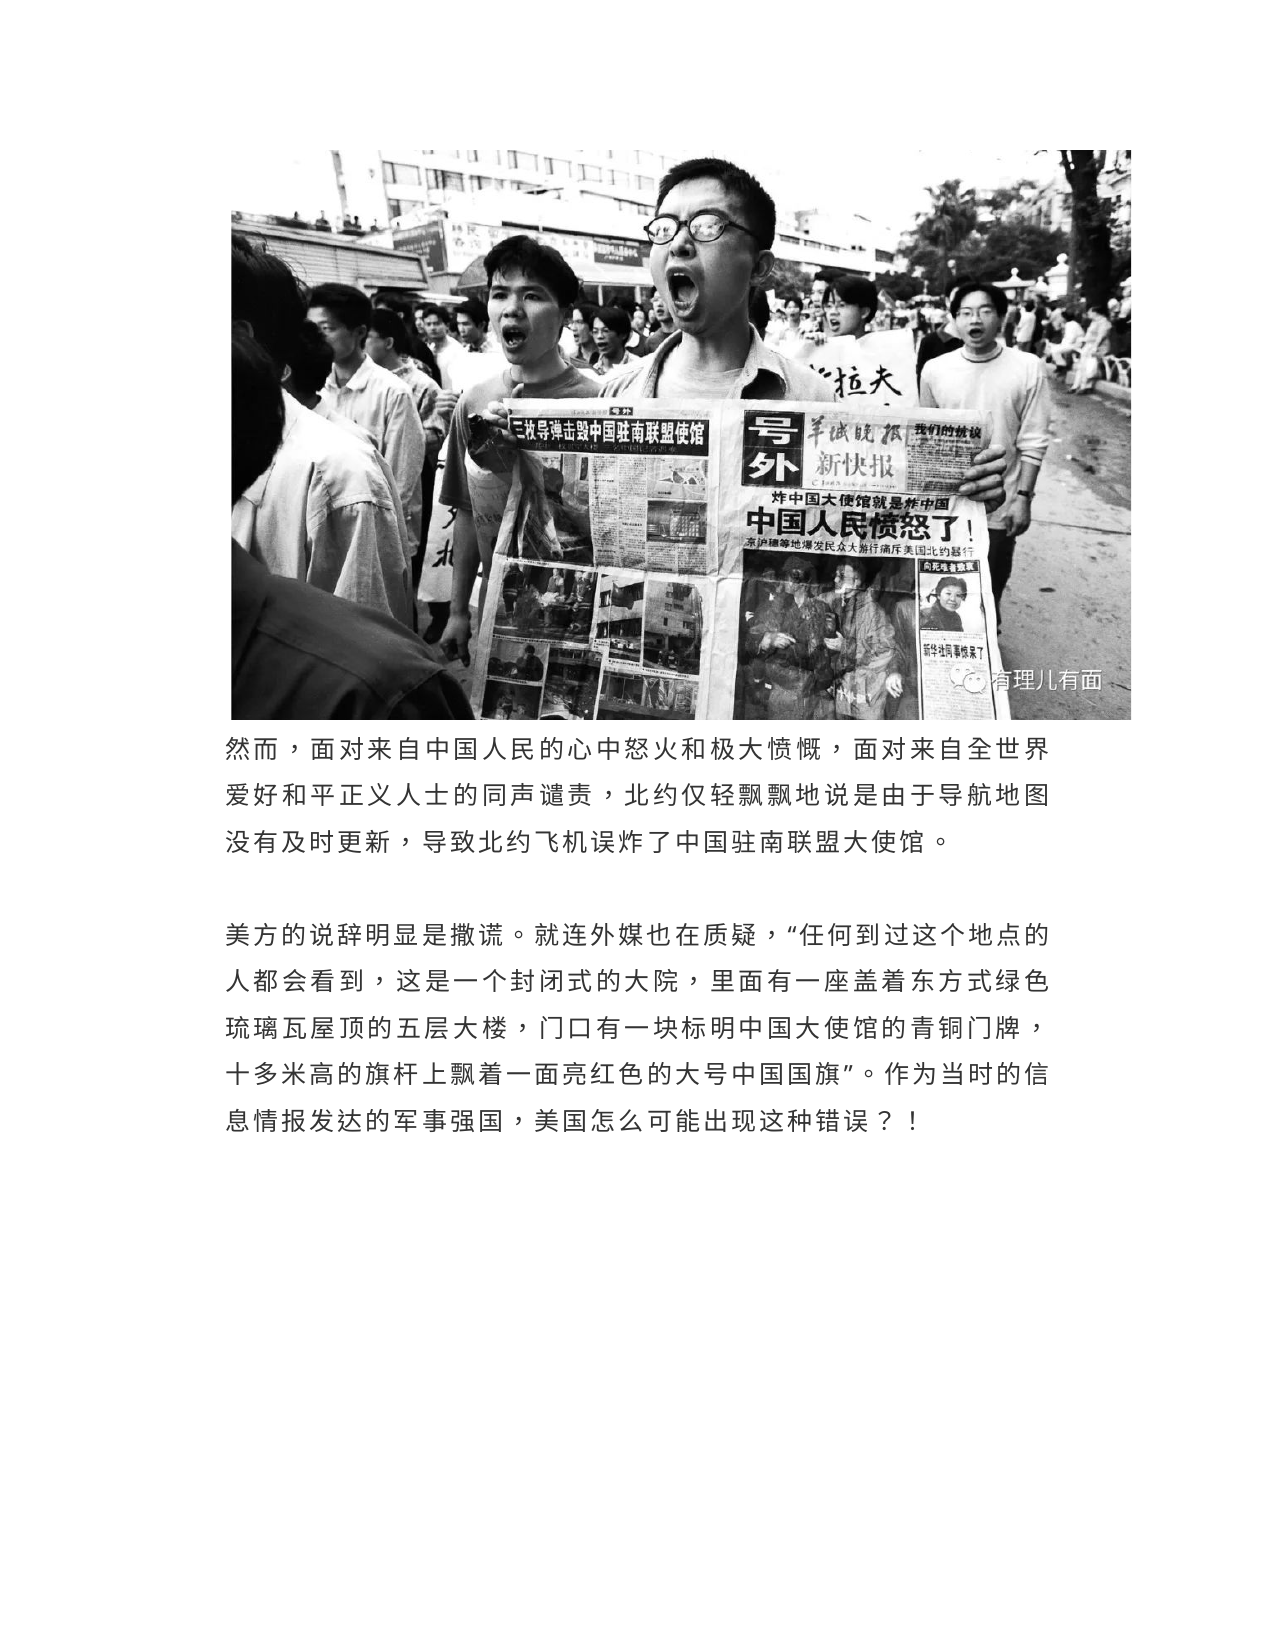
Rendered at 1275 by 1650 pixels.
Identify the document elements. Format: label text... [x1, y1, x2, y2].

text 美方的说辞明显是撒谎。就连外媒也在质疑，“任何到过这个地点的人都会看到，这是一个封闭式的大院，里面有一座盖着东方式绿色琉璃瓦屋顶的五层大楼，门口有一块标明中国大使馆的青铜门牌，十多米高的旗杆上飘着一面亮红色的大号中国国旗”。作为当时的信息情报发达的军事强国，美国怎么可能出现这种错误？！ [225, 905, 1050, 1137]
text 然而，面对来自中国人民的心中怒火和极大愤慨，面对来自全世界爱好和平正义人士的同声谴责，北约仅轻飘飘地说是由于导航地图没有及时更新，导致北约飞机误炸了中国驻南联盟大使馆。 [225, 719, 1050, 858]
picture [231, 150, 1132, 720]
